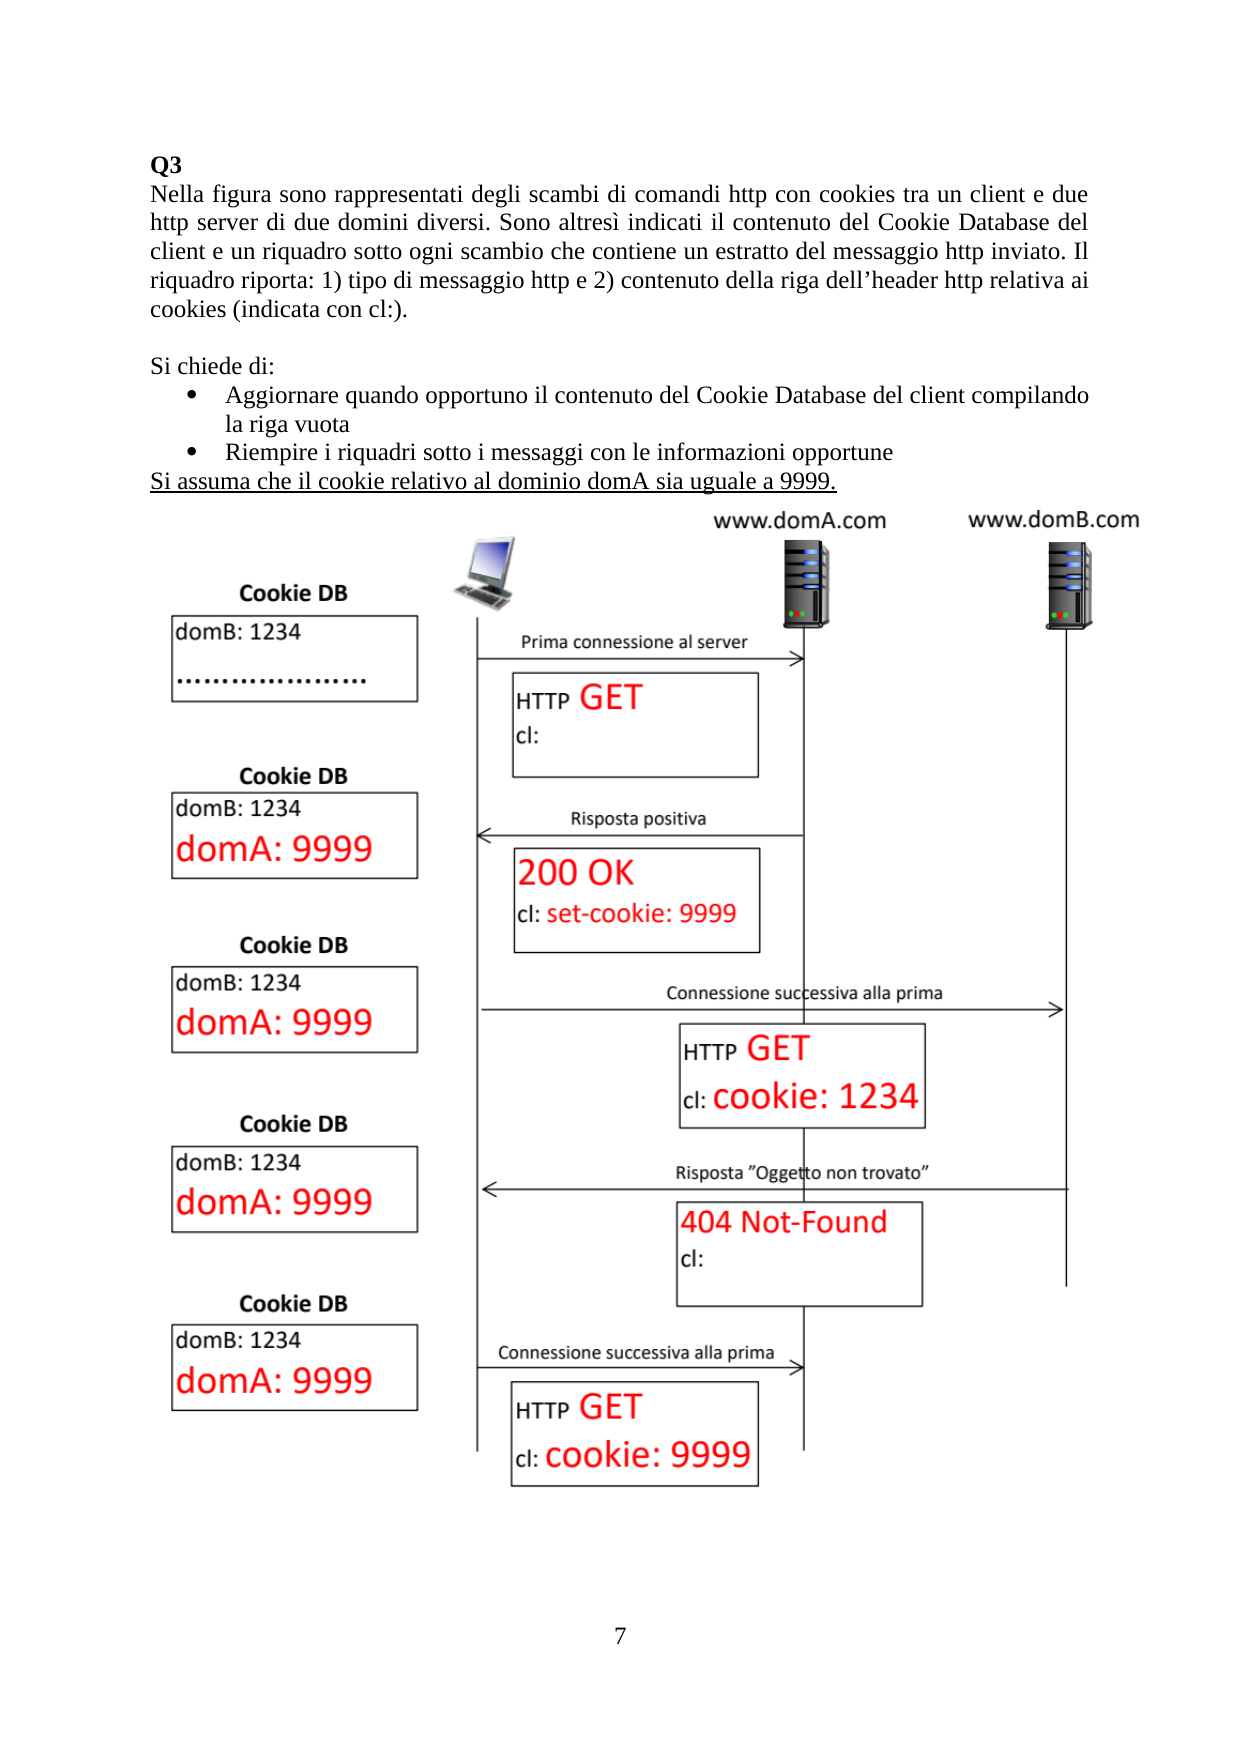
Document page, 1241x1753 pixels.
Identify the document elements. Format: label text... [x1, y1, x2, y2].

text Si assuma che il cookie relativo al dominio domA sia uguale a 9999. [150, 466, 1090, 495]
list Riempire i riquadri sotto i messaggi con le informazioni opportune [187, 437, 1090, 466]
text Nella figura sono rappresentati degli scambi di comandi http con cookies tra un client e due http server di due domini diversi. Sono altresì indicati il contenuto del Cookie Database del client e un riquadro sotto ogni scambio che contiene un estratto del messaggio http inviato. Il riquadro riporta: 1) tipo di messaggio http e 2) contenuto della riga dell’header http relativa ai cookies (indicata con cl:). [150, 179, 1090, 322]
list Aggiornare quando opportuno il contenuto del Cookie Database del client compilando la riga vuota [187, 380, 1090, 437]
text Q3 [150, 150, 1090, 179]
text Si chiede di: [150, 351, 1090, 380]
